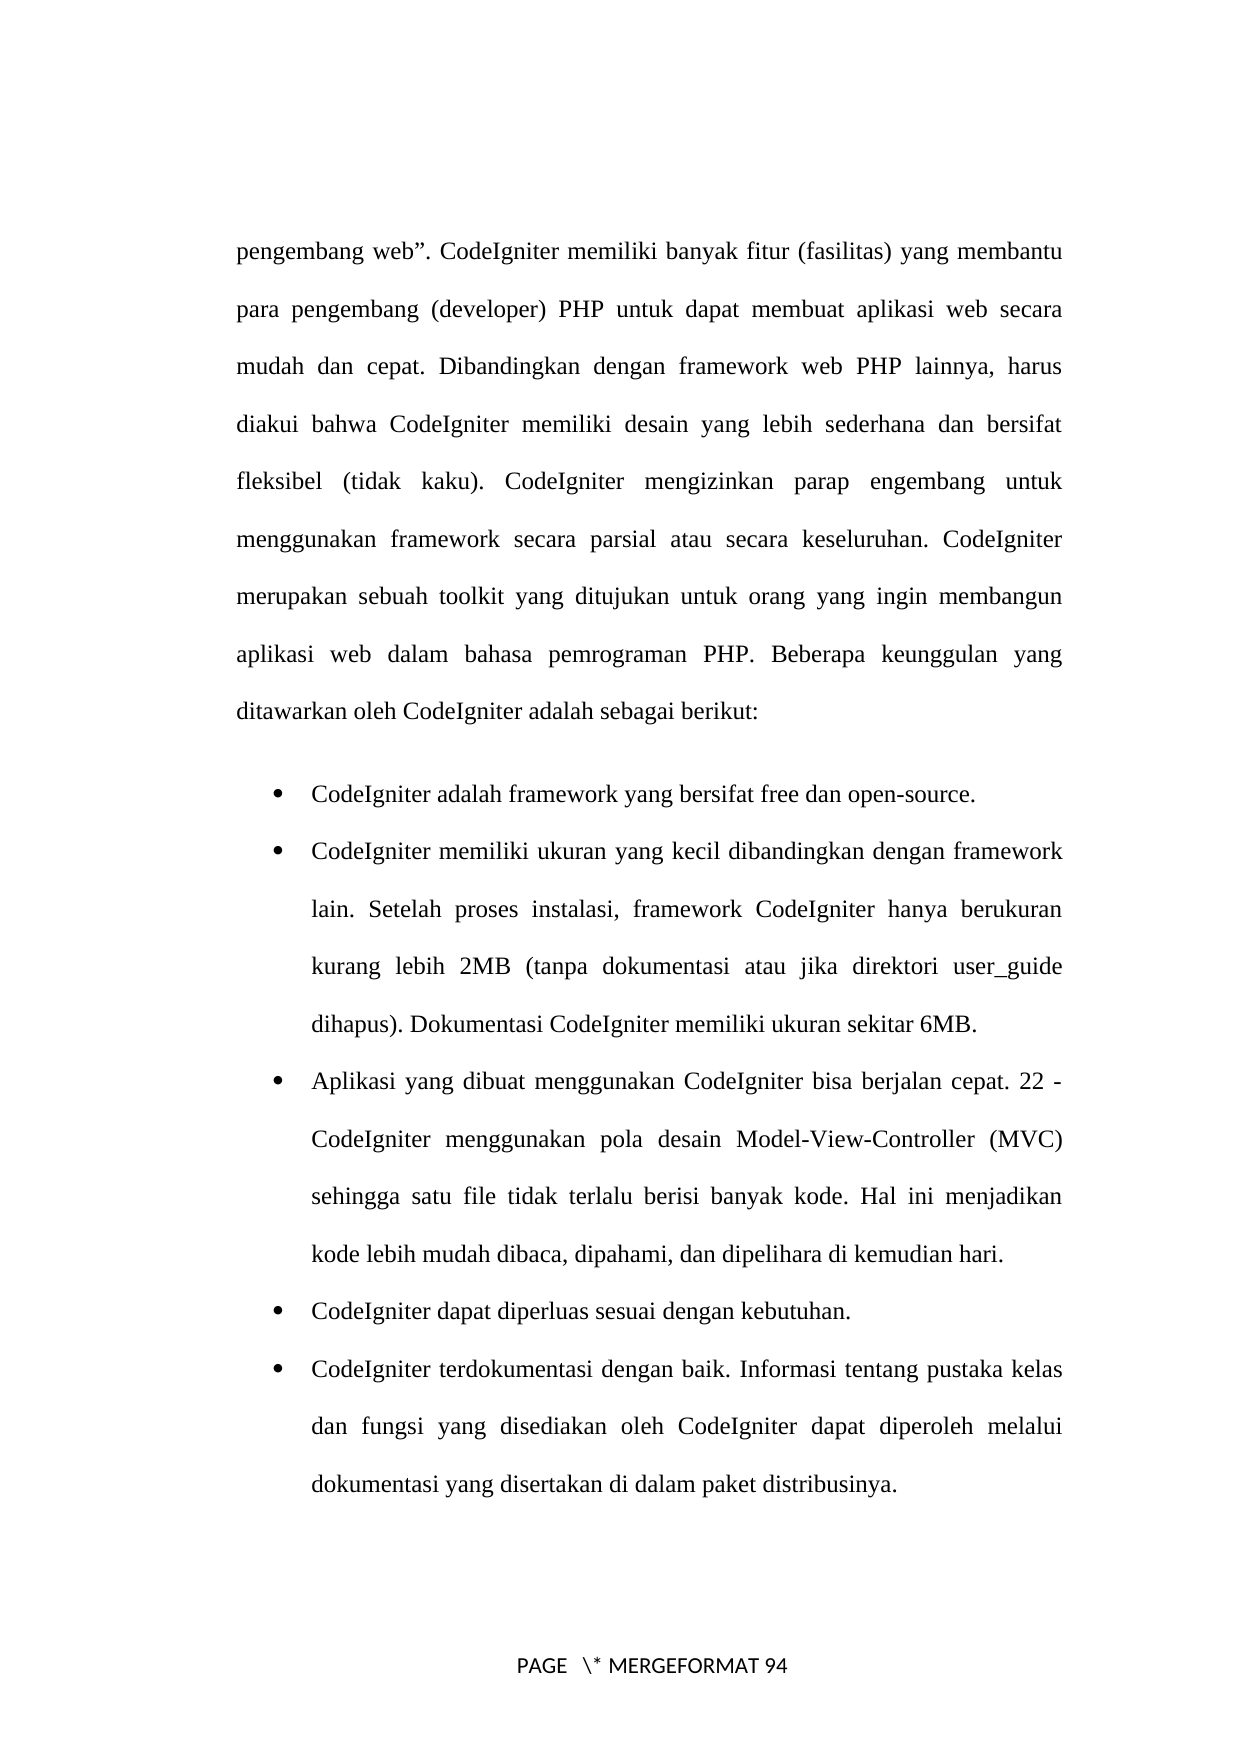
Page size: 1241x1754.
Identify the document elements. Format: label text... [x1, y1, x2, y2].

list CodeIgniter adalah framework yang bersifat free dan open-source. [274, 779, 1063, 807]
list Aplikasi yang dibuat menggunakan CodeIgniter bisa berjalan cepat. 22 - CodeIgniter menggunakan pola desain Model-View-Controller (MVC) sehingga satu file tidak terlalu berisi banyak kode. Hal ini menjadikan kode lebih mudah dibaca, dipahami, dan dipelihara di kemudian hari. [274, 1066, 1063, 1267]
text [236, 236, 1063, 725]
list CodeIgniter terdokumentasi dengan baik. Informasi tentang pustaka kelas dan fungsi yang disediakan oleh CodeIgniter dapat diperoleh melalui dokumentasi yang disertakan di dalam paket distribusinya. [274, 1354, 1063, 1497]
list CodeIgniter memiliki ukuran yang kecil dibandingkan dengan framework lain. Setelah proses instalasi, framework CodeIgniter hanya berukuran kurang lebih 2MB (tanpa dokumentasi atau jika direktori user_guide dihapus). Dokumentasi CodeIgniter memiliki ukuran sekitar 6MB. [274, 836, 1063, 1037]
list CodeIgniter dapat diperluas sesuai dengan kebutuhan. [274, 1296, 1063, 1325]
